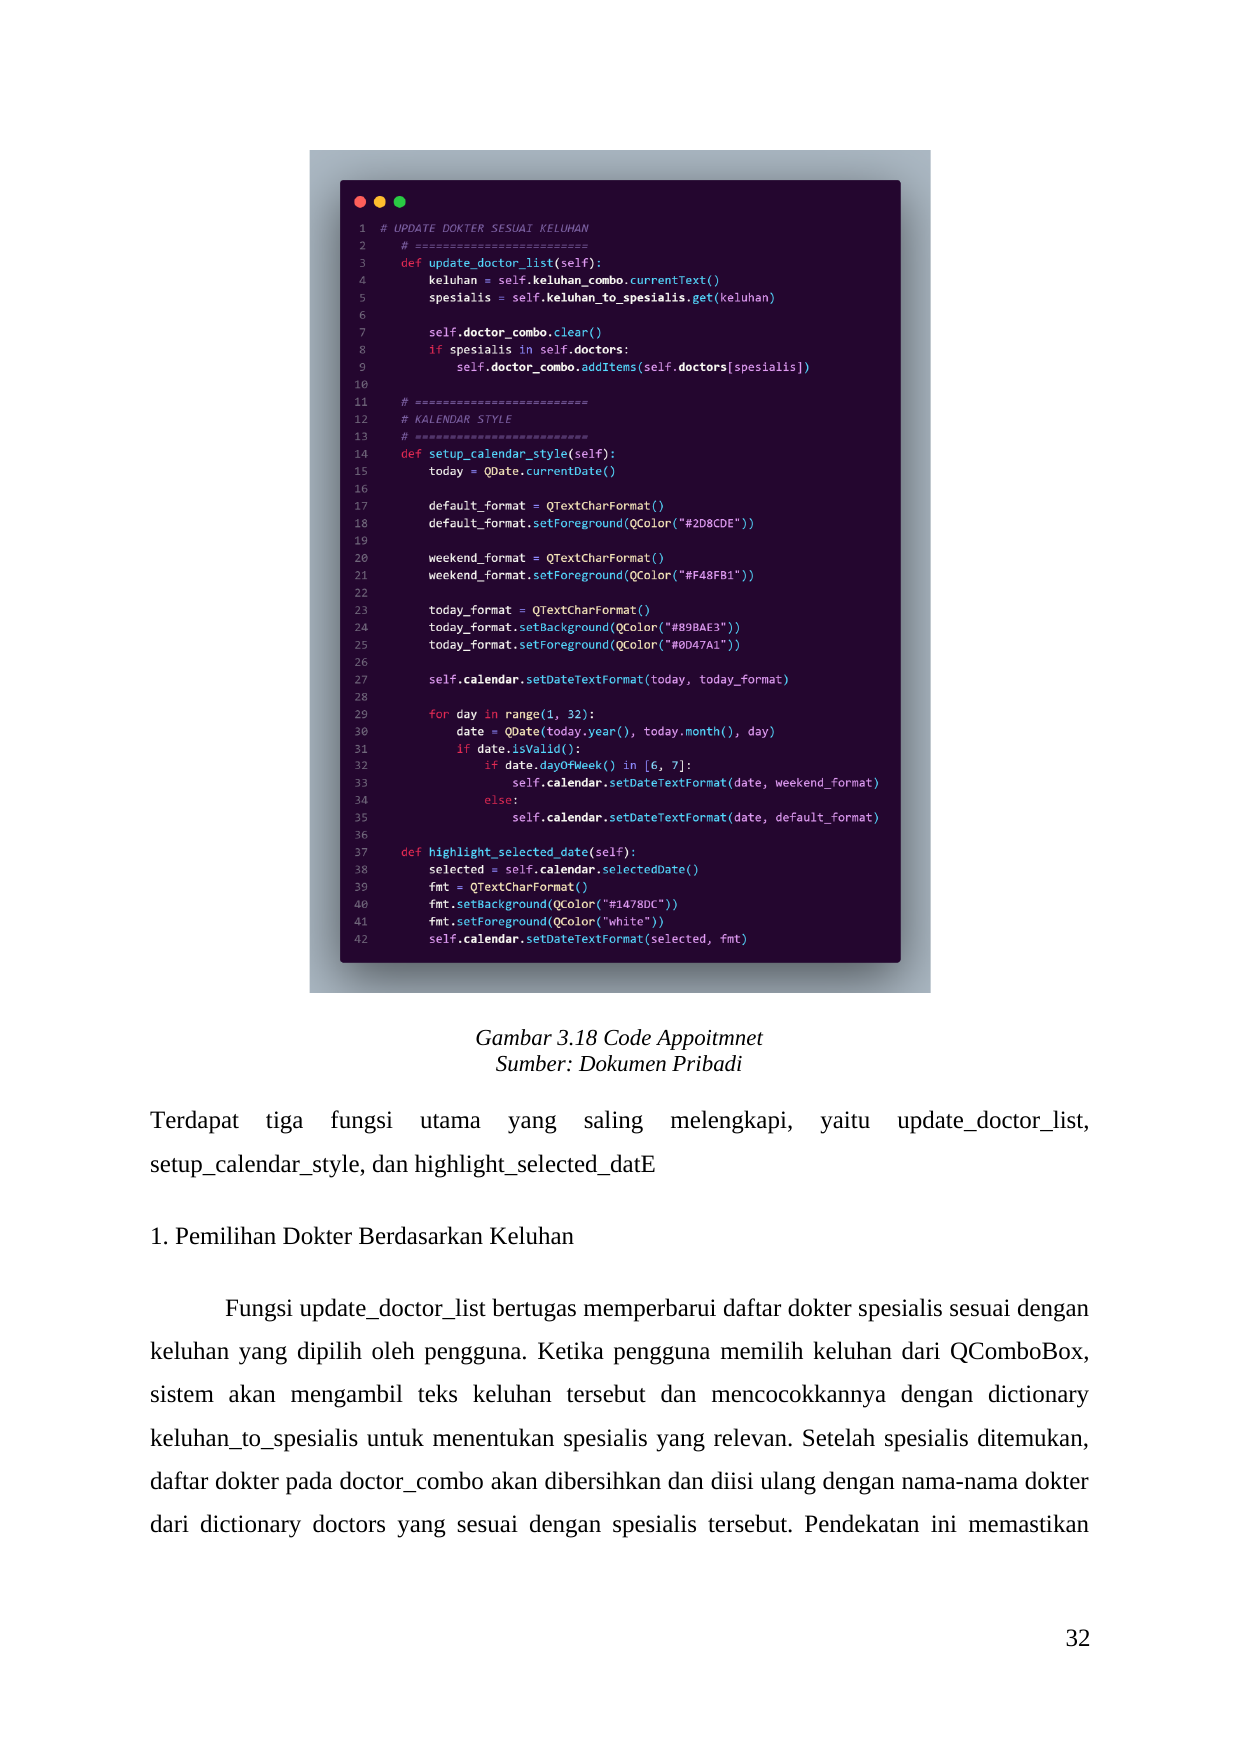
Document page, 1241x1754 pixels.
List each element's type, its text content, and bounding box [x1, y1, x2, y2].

text 1. Pemilihan Dokter Berdasarkan Keluhan [150, 1221, 1090, 1250]
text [150, 1293, 1090, 1538]
picture [309, 150, 931, 993]
text Terdapat tiga fungsi utama yang saling melengkapi, yaitu update_doctor_list, setup_calendar_style, dan highlight_selected_datE [150, 1106, 1090, 1177]
text Gambar 3.18 Code Appoitmnet Sumber: Dokumen Pribadi [150, 1024, 1090, 1076]
